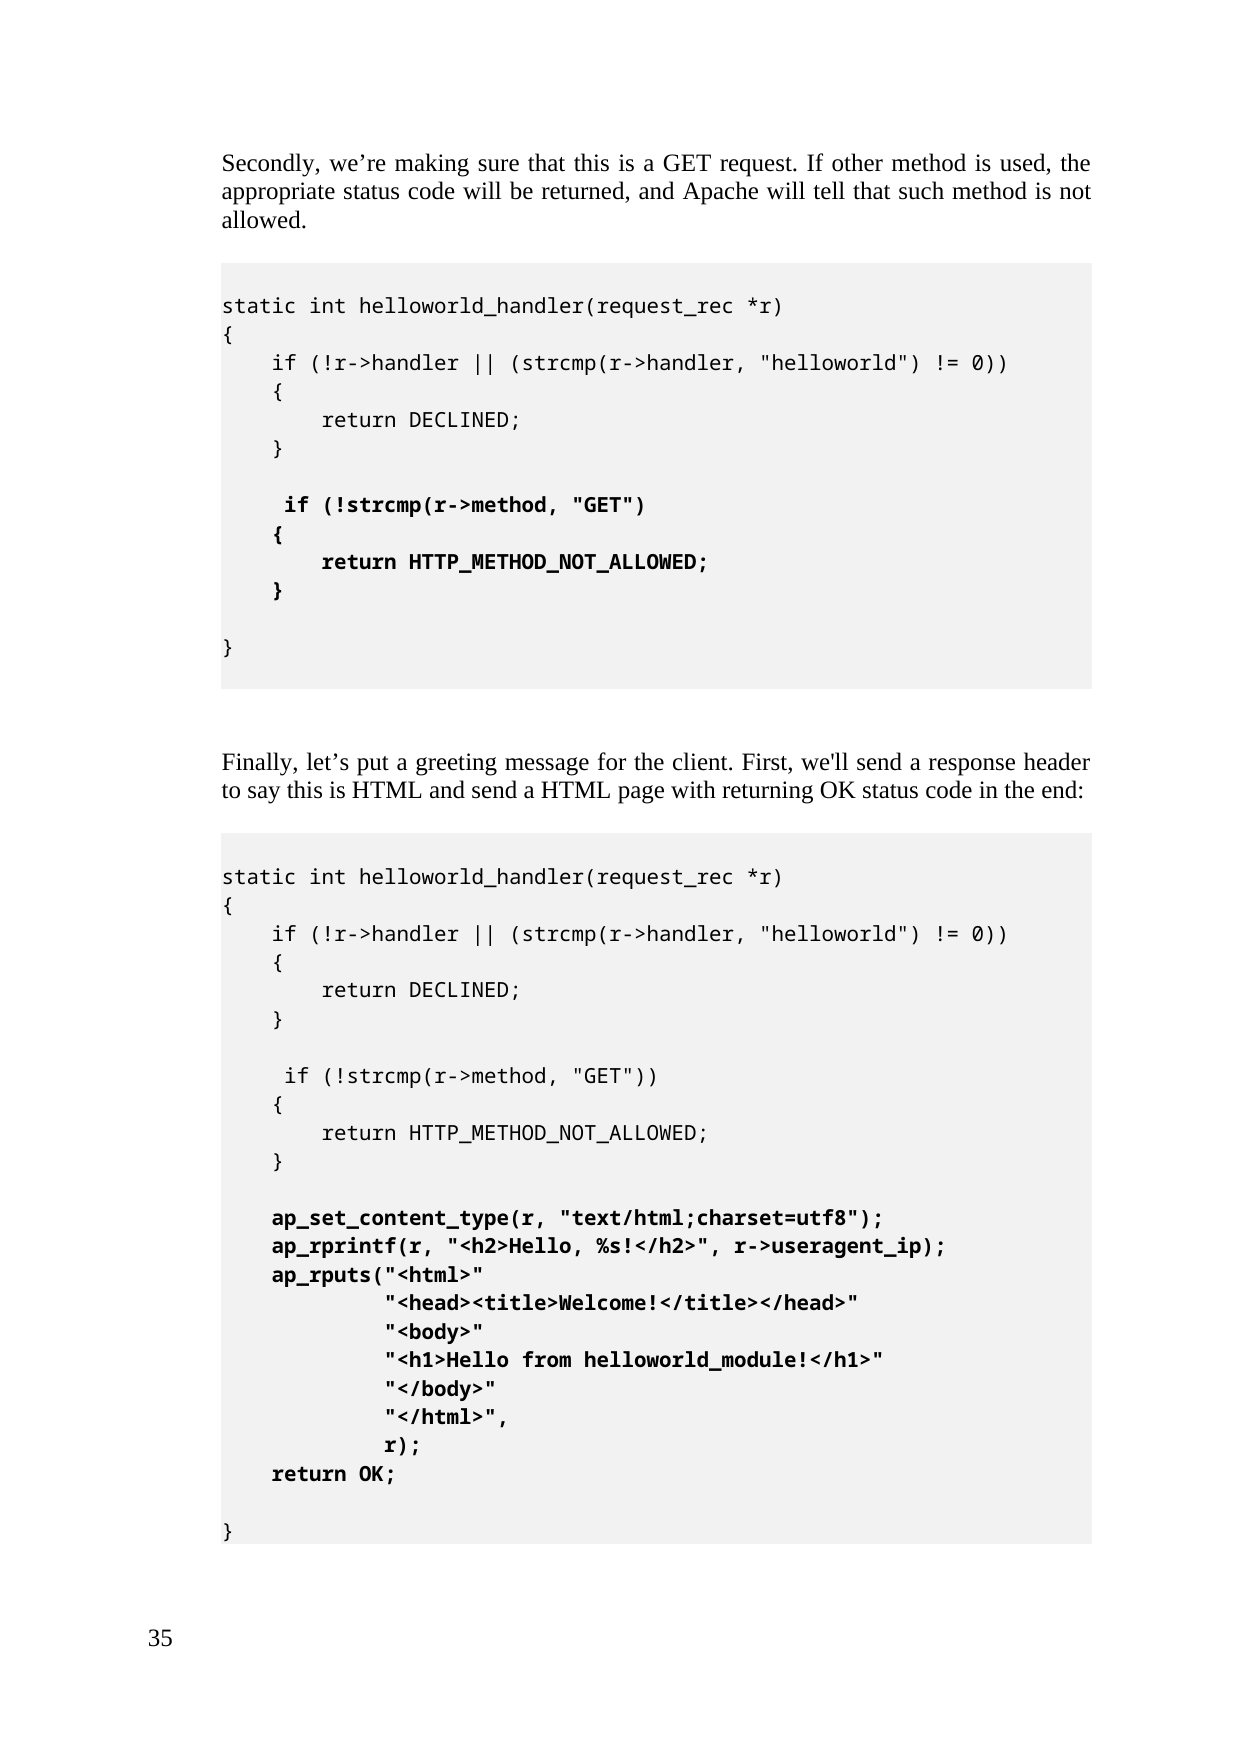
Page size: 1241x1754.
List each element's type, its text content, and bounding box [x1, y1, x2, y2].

text return OK; [221, 1459, 1092, 1487]
text "<body>" [221, 1317, 1092, 1345]
text return DECLINED; [221, 405, 1092, 433]
text { [221, 1089, 1092, 1118]
text return DECLINED; [221, 976, 1092, 1004]
text } [221, 632, 1092, 661]
text ap_rprintf(r, "<h2>Hello, %s!</h2>", r->useragent_ip); [221, 1231, 1092, 1260]
text { [221, 519, 1092, 547]
text ap_rputs("<html>" [221, 1260, 1092, 1288]
text r); [221, 1431, 1092, 1459]
text "<h1>Hello from helloworld_module!</h1>" [221, 1345, 1092, 1374]
text if (!strcmp(r->method, "GET") [221, 490, 1092, 519]
text if (!r->handler || (strcmp(r->handler, "helloworld") != 0)) [221, 348, 1092, 376]
text "</body>" [221, 1374, 1092, 1402]
text return HTTP_METHOD_NOT_ALLOWED; [221, 547, 1092, 576]
text } [221, 1516, 1092, 1544]
text if (!strcmp(r->method, "GET")) [221, 1061, 1092, 1089]
text { [221, 376, 1092, 405]
text } [221, 576, 1092, 604]
text { [221, 947, 1092, 976]
text "<head><title>Welcome!</title></head>" [221, 1288, 1092, 1317]
text "</html>", [221, 1402, 1092, 1431]
text { [221, 319, 1092, 348]
text static int helloworld_handler(request_rec *r) [221, 862, 1092, 890]
text return HTTP_METHOD_NOT_ALLOWED; [221, 1118, 1092, 1146]
text } [221, 1146, 1092, 1174]
text } [221, 1004, 1092, 1032]
text ap_set_content_type(r, "text/html;charset=utf8"); [221, 1203, 1092, 1231]
text Secondly, we’re making sure that this is a GET request. If other method is used, the appropriate status code will be returned, and Apache will tell that such method is not allowed. [221, 148, 1092, 234]
text } [221, 433, 1092, 462]
text Finally, let’s put a greeting message for the client. First, we'll send a response header to say this is HTML and send a HTML page with returning OK status code in the end: [221, 747, 1092, 804]
text if (!r->handler || (strcmp(r->handler, "helloworld") != 0)) [221, 919, 1092, 947]
text { [221, 890, 1092, 919]
text static int helloworld_handler(request_rec *r) [221, 291, 1092, 319]
